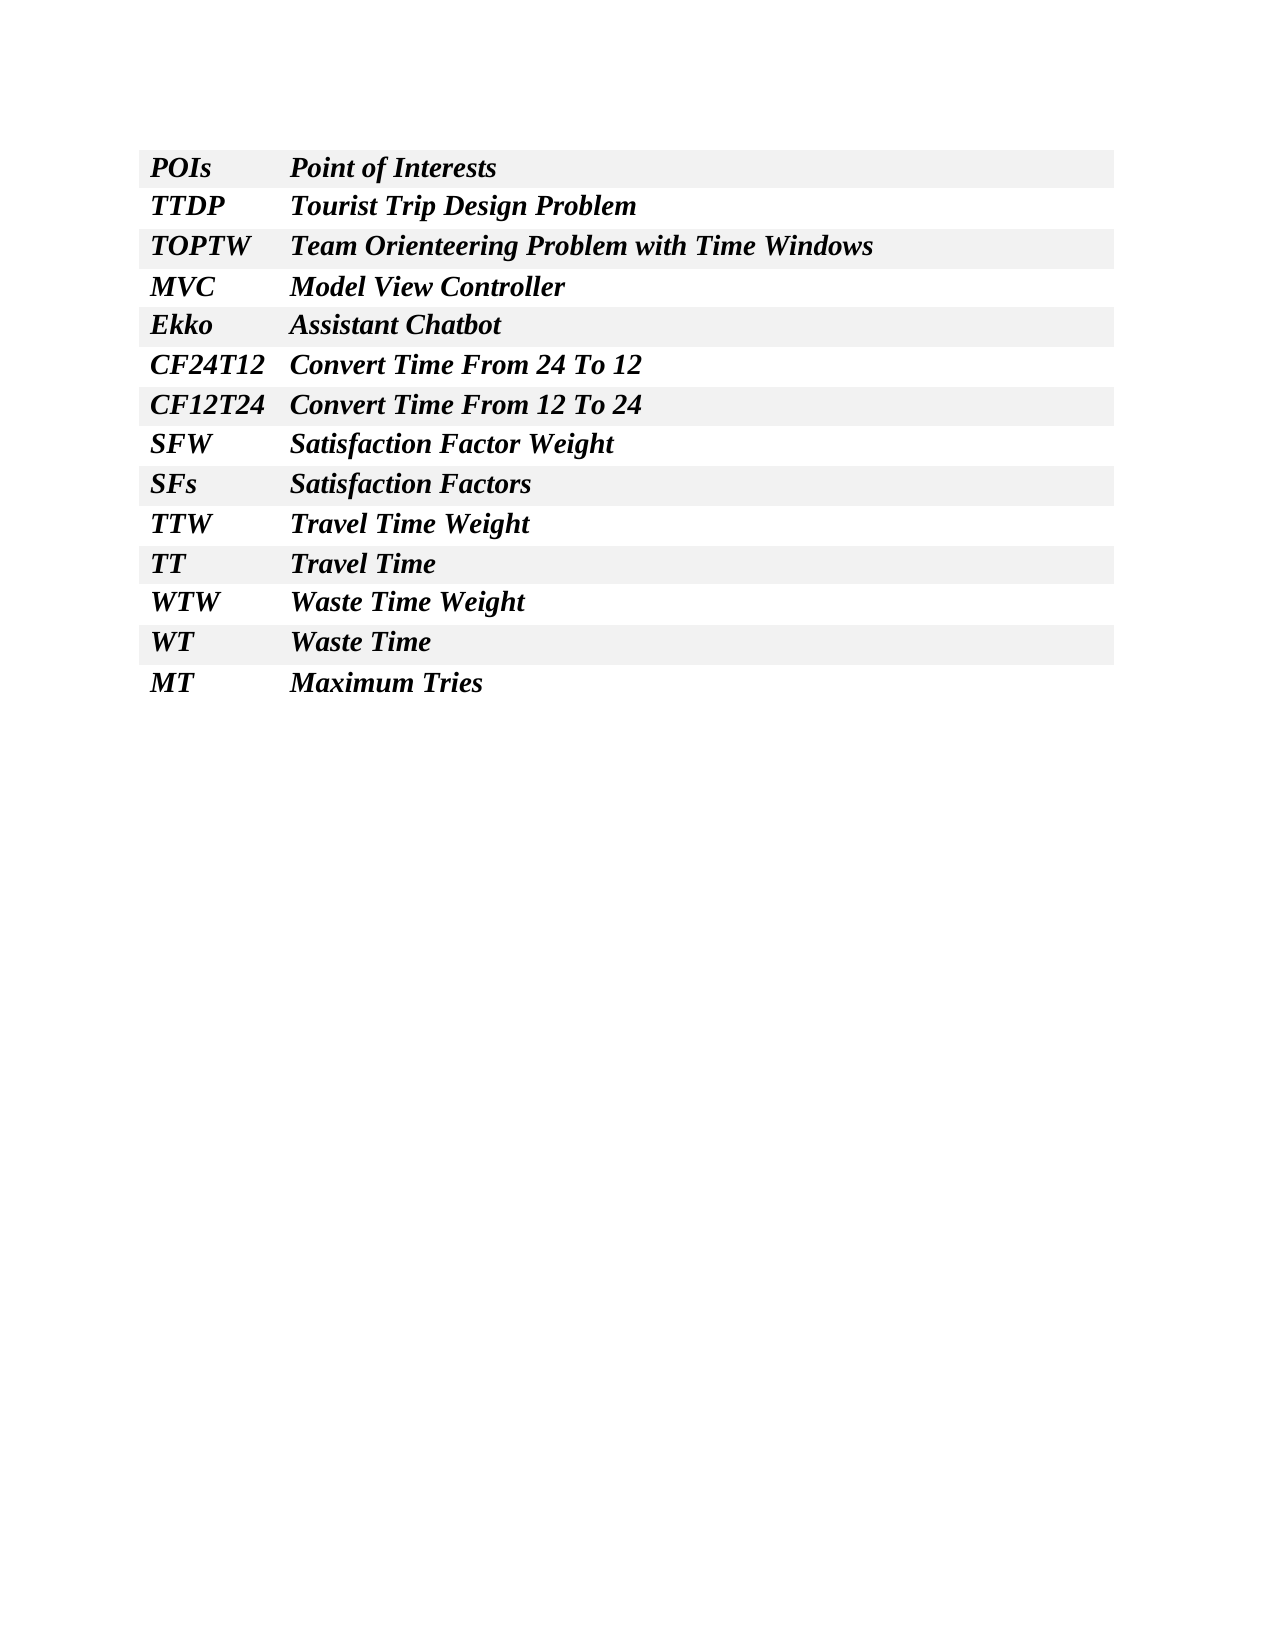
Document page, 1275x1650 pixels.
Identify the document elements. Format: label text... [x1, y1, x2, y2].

table_cell CF24T12 [139, 347, 278, 387]
table_cell Tourist Trip Design Problem [278, 189, 1114, 228]
table_cell TTW [139, 506, 278, 546]
table_cell Maximum Tries [278, 665, 1114, 703]
table_cell SFW [139, 426, 278, 466]
table_cell MT [139, 665, 278, 703]
table_cell Ekko [139, 307, 278, 347]
table_cell WT [139, 625, 278, 665]
table_cell CF12T24 [139, 387, 278, 426]
table_cell Convert Time From 24 To 12 [278, 347, 1114, 387]
table_cell Convert Time From 12 To 24 [278, 387, 1114, 426]
table_cell Travel Time Weight [278, 506, 1114, 546]
table_cell Model View Controller [278, 269, 1114, 307]
table_cell Team Orienteering Problem with Time Windows [278, 229, 1114, 269]
table_cell Waste Time [278, 625, 1114, 665]
table_cell Satisfaction Factors [278, 466, 1114, 506]
table_cell Travel Time [278, 546, 1114, 584]
table_cell POIs [139, 150, 278, 188]
table_cell Point of Interests [278, 150, 1114, 188]
table_cell Satisfaction Factor Weight [278, 426, 1114, 466]
table_cell TTDP [139, 189, 278, 228]
table_cell MVC [139, 269, 278, 307]
table_cell Assistant Chatbot [278, 307, 1114, 347]
table_cell SFs [139, 466, 278, 506]
table_cell TOPTW [139, 229, 278, 269]
table_cell WTW [139, 585, 278, 624]
table_cell TT [139, 546, 278, 584]
table_cell Waste Time Weight [278, 585, 1114, 624]
